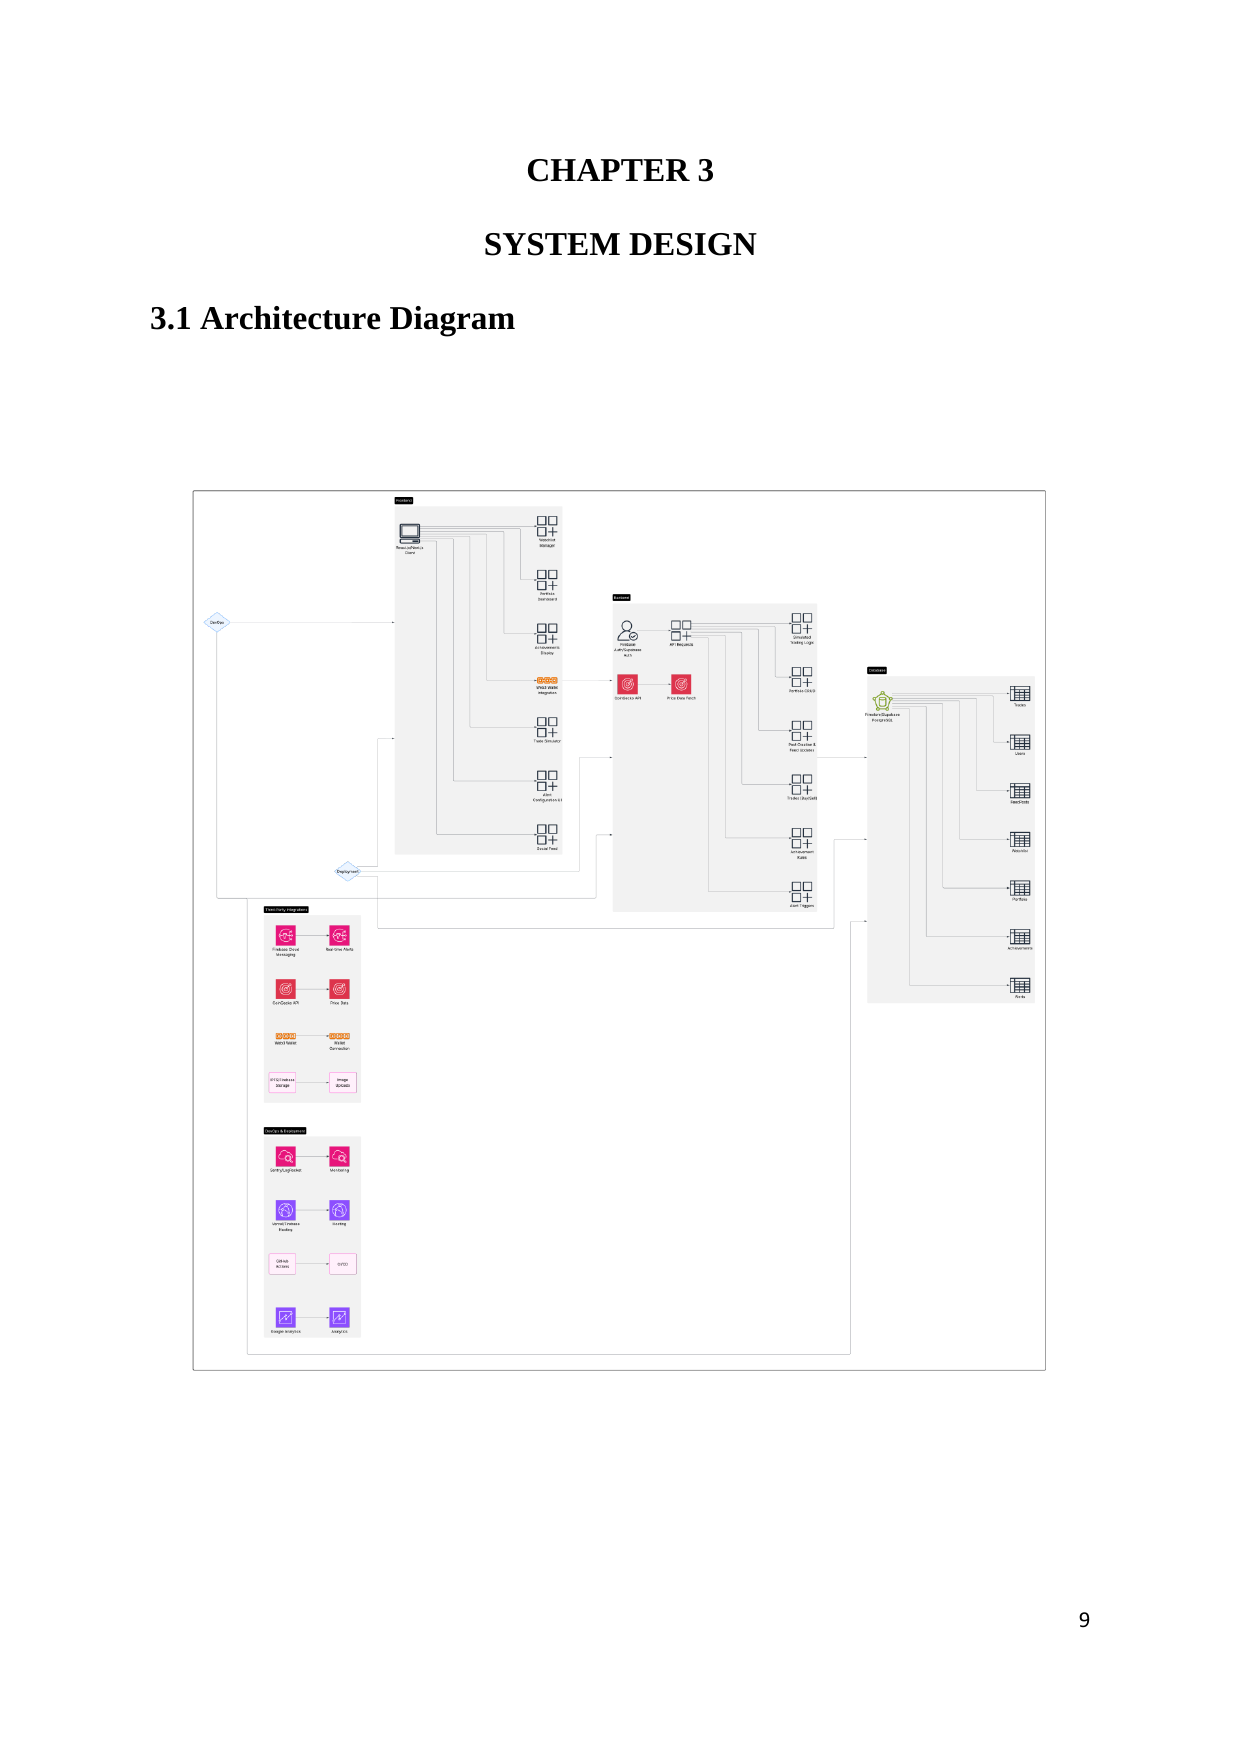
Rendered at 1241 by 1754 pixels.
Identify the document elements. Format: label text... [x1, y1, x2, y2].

text SYSTEM DESIGN [150, 224, 1090, 262]
text CHAPTER 3 [150, 150, 1090, 188]
picture [150, 446, 1088, 1414]
text 3.1 Architecture Diagram [150, 298, 1090, 337]
